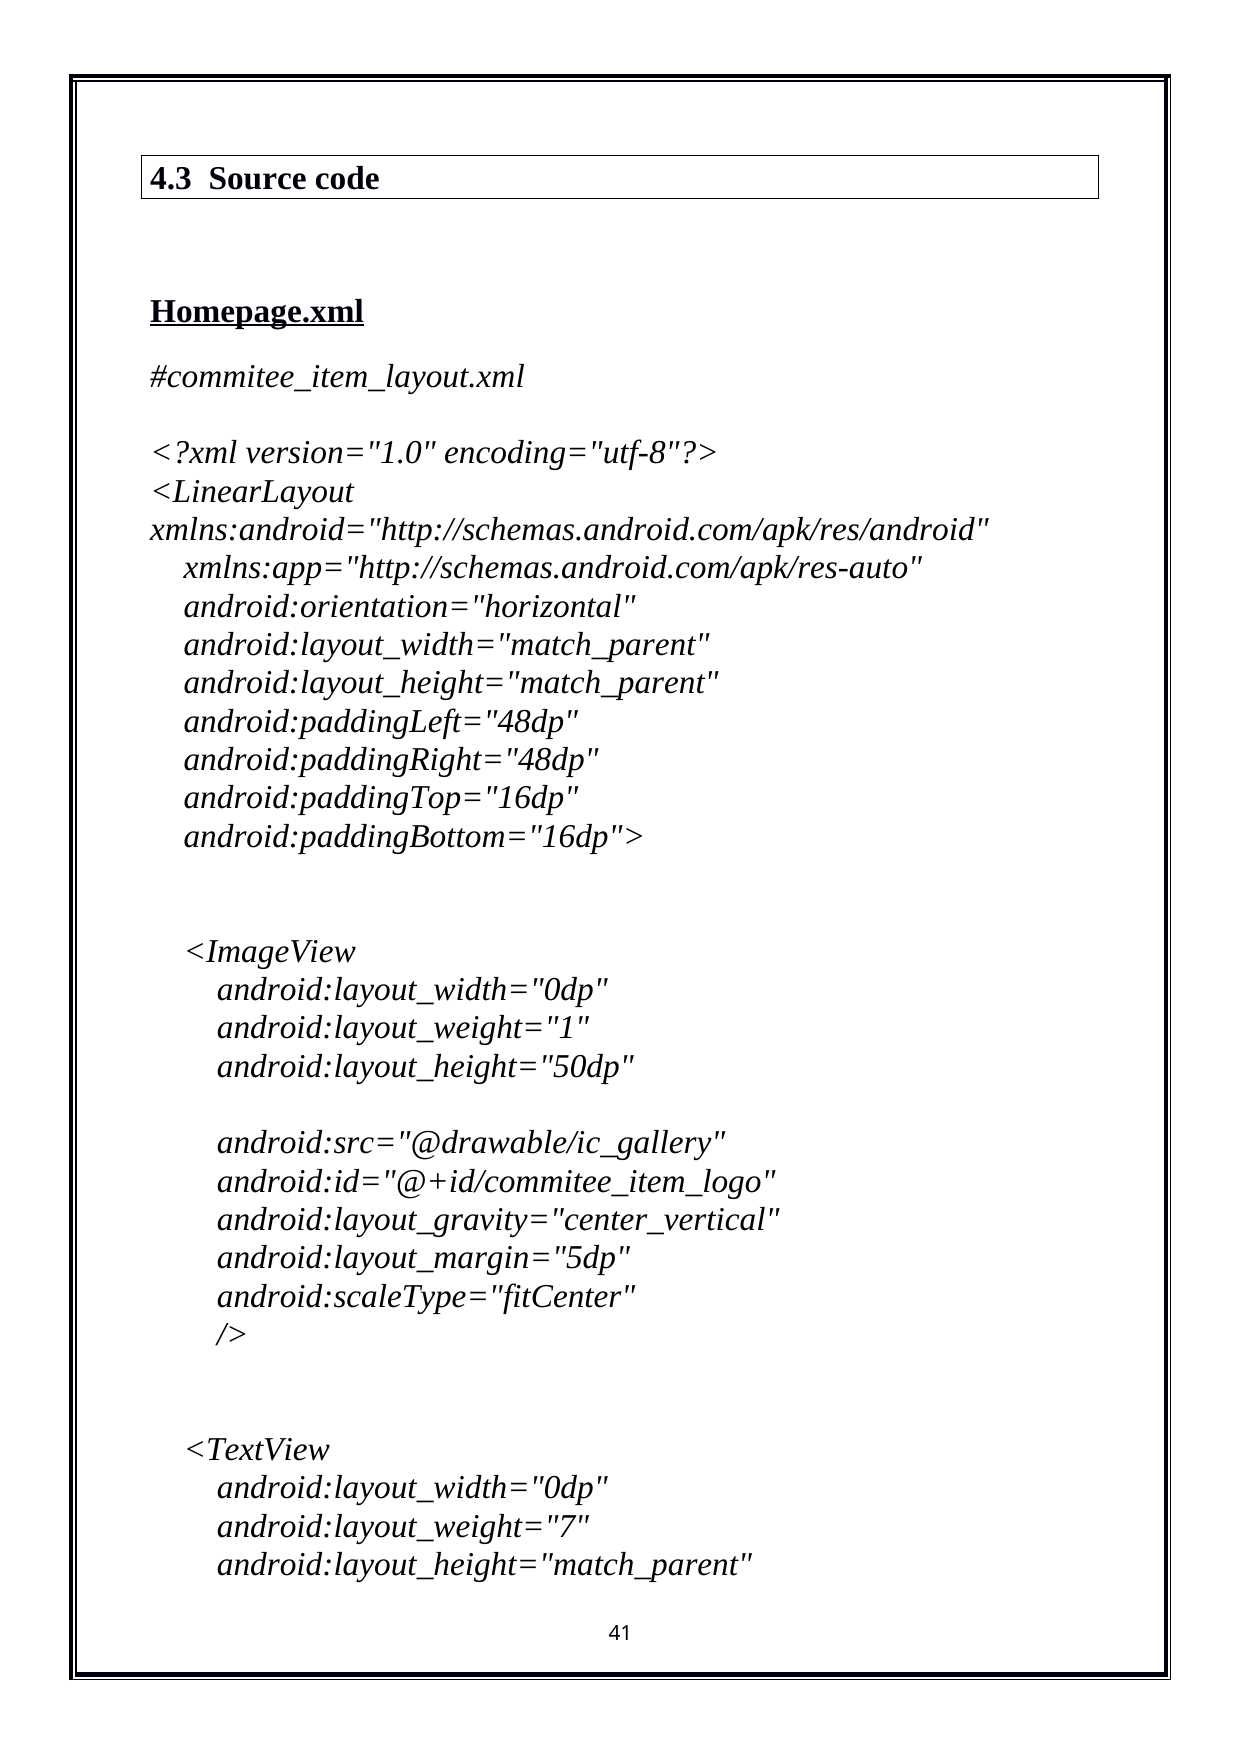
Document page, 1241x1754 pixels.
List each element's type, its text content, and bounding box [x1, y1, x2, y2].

text Homepage.xml [150, 291, 1090, 329]
text xmlns:app="http://schemas.android.com/apk/res-auto" [150, 548, 1090, 586]
text android:layout_width="0dp" [150, 1468, 1090, 1506]
text <ImageView [150, 931, 1090, 969]
text android:paddingTop="16dp" [150, 778, 1090, 816]
text android:src="@drawable/ic_gallery" [150, 1123, 1090, 1161]
text android:layout_height="50dp" [150, 1046, 1090, 1084]
text android:layout_weight="7" [150, 1506, 1090, 1544]
text android:layout_height="match_parent" [150, 1544, 1090, 1583]
text android:paddingRight="48dp" [150, 739, 1090, 778]
text android:scaleType="fitCenter" [150, 1276, 1090, 1314]
text android:layout_height="match_parent" [150, 663, 1090, 701]
text android:layout_gravity="center_vertical" [150, 1199, 1090, 1238]
text 4.3 Source code [142, 156, 1098, 198]
text android:layout_margin="5dp" [150, 1238, 1090, 1276]
text <LinearLayout xmlns:android="http://schemas.android.com/apk/res/android" [150, 471, 1090, 548]
text android:paddingBottom="16dp"> [150, 816, 1090, 854]
text android:id="@+id/commitee_item_logo" [150, 1161, 1090, 1199]
text /> [150, 1314, 1090, 1353]
text android:paddingLeft="48dp" [150, 701, 1090, 739]
text android:orientation="horizontal" [150, 586, 1090, 624]
text <TextView [150, 1429, 1090, 1468]
text <?xml version="1.0" encoding="utf-8"?> [150, 433, 1090, 471]
text android:layout_width="match_parent" [150, 624, 1090, 663]
text #commitee_item_layout.xml [150, 356, 1090, 394]
text android:layout_weight="1" [150, 1008, 1090, 1046]
text android:layout_width="0dp" [150, 969, 1090, 1008]
